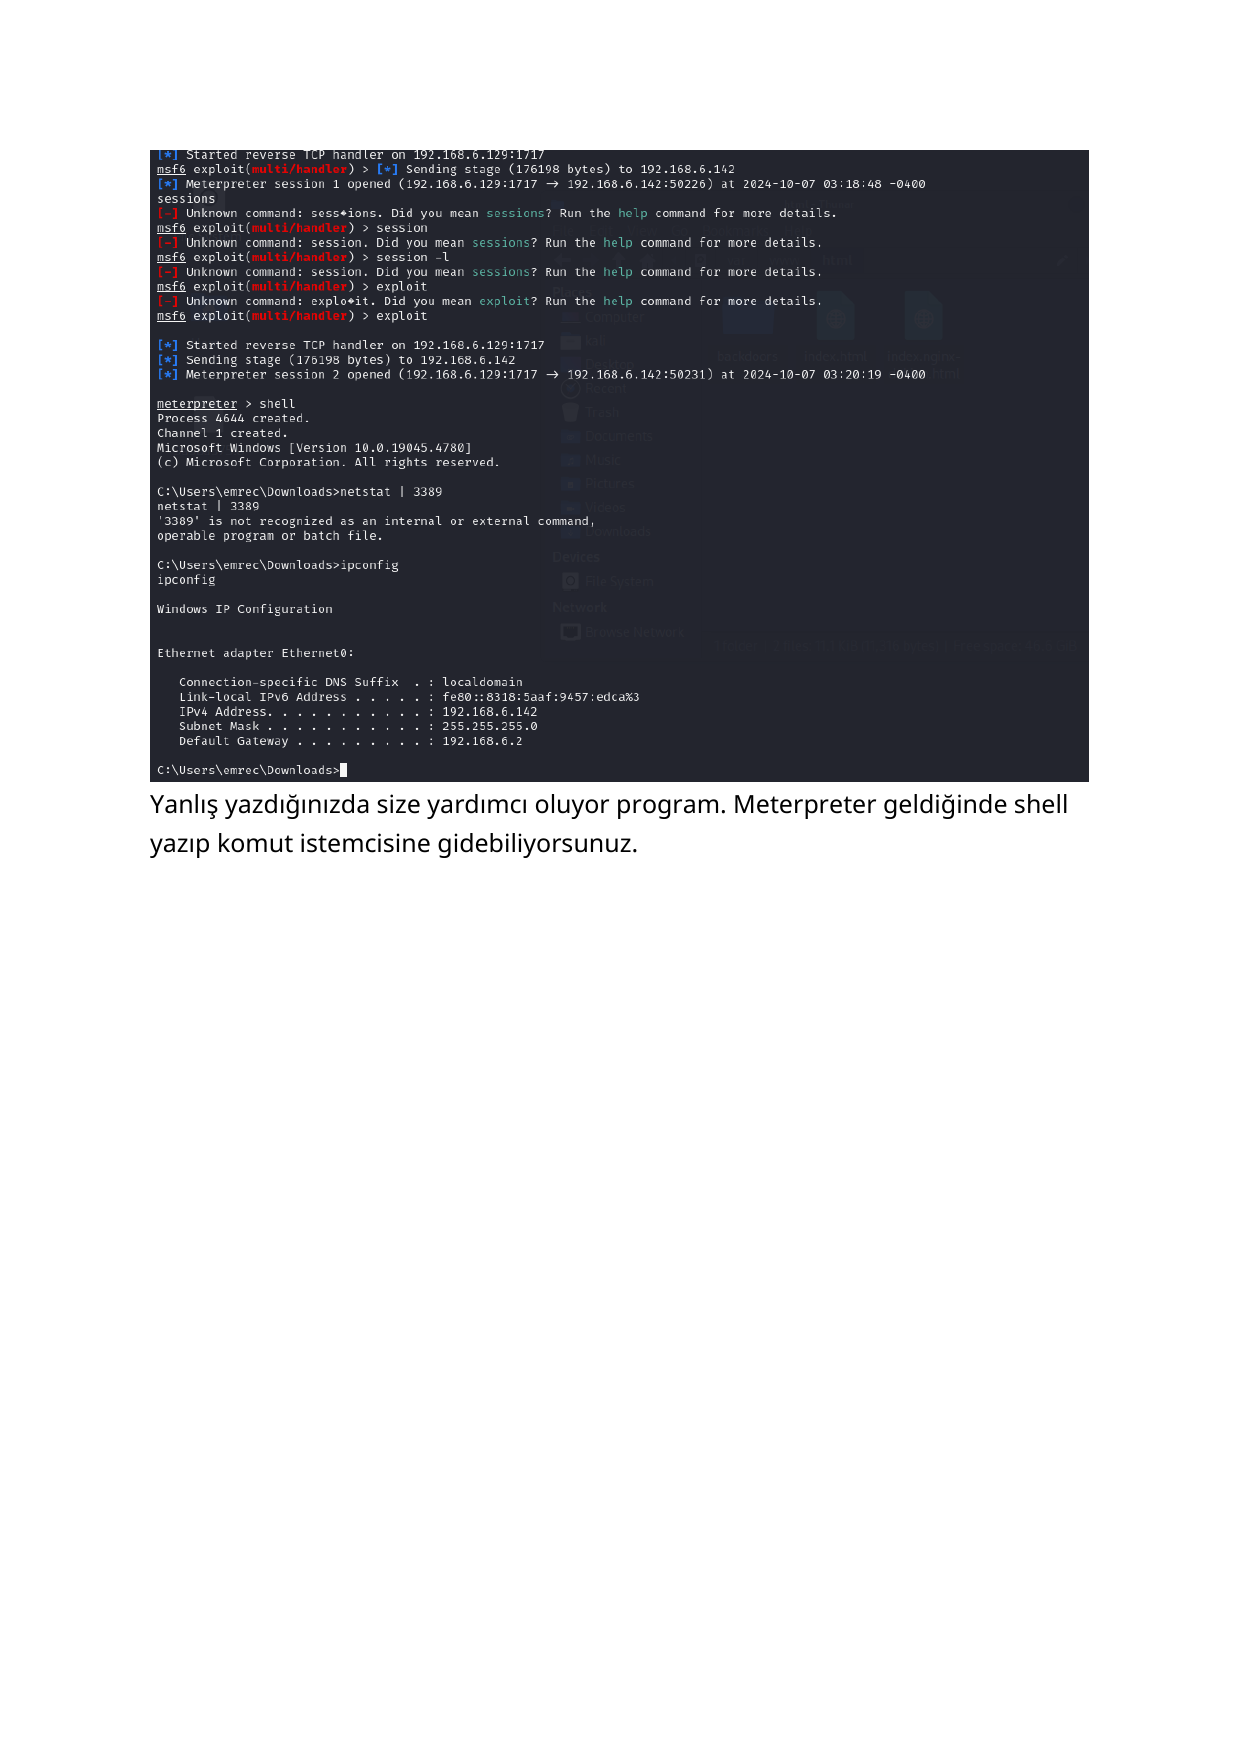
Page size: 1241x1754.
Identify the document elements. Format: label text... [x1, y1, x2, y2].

picture [150, 150, 1089, 782]
